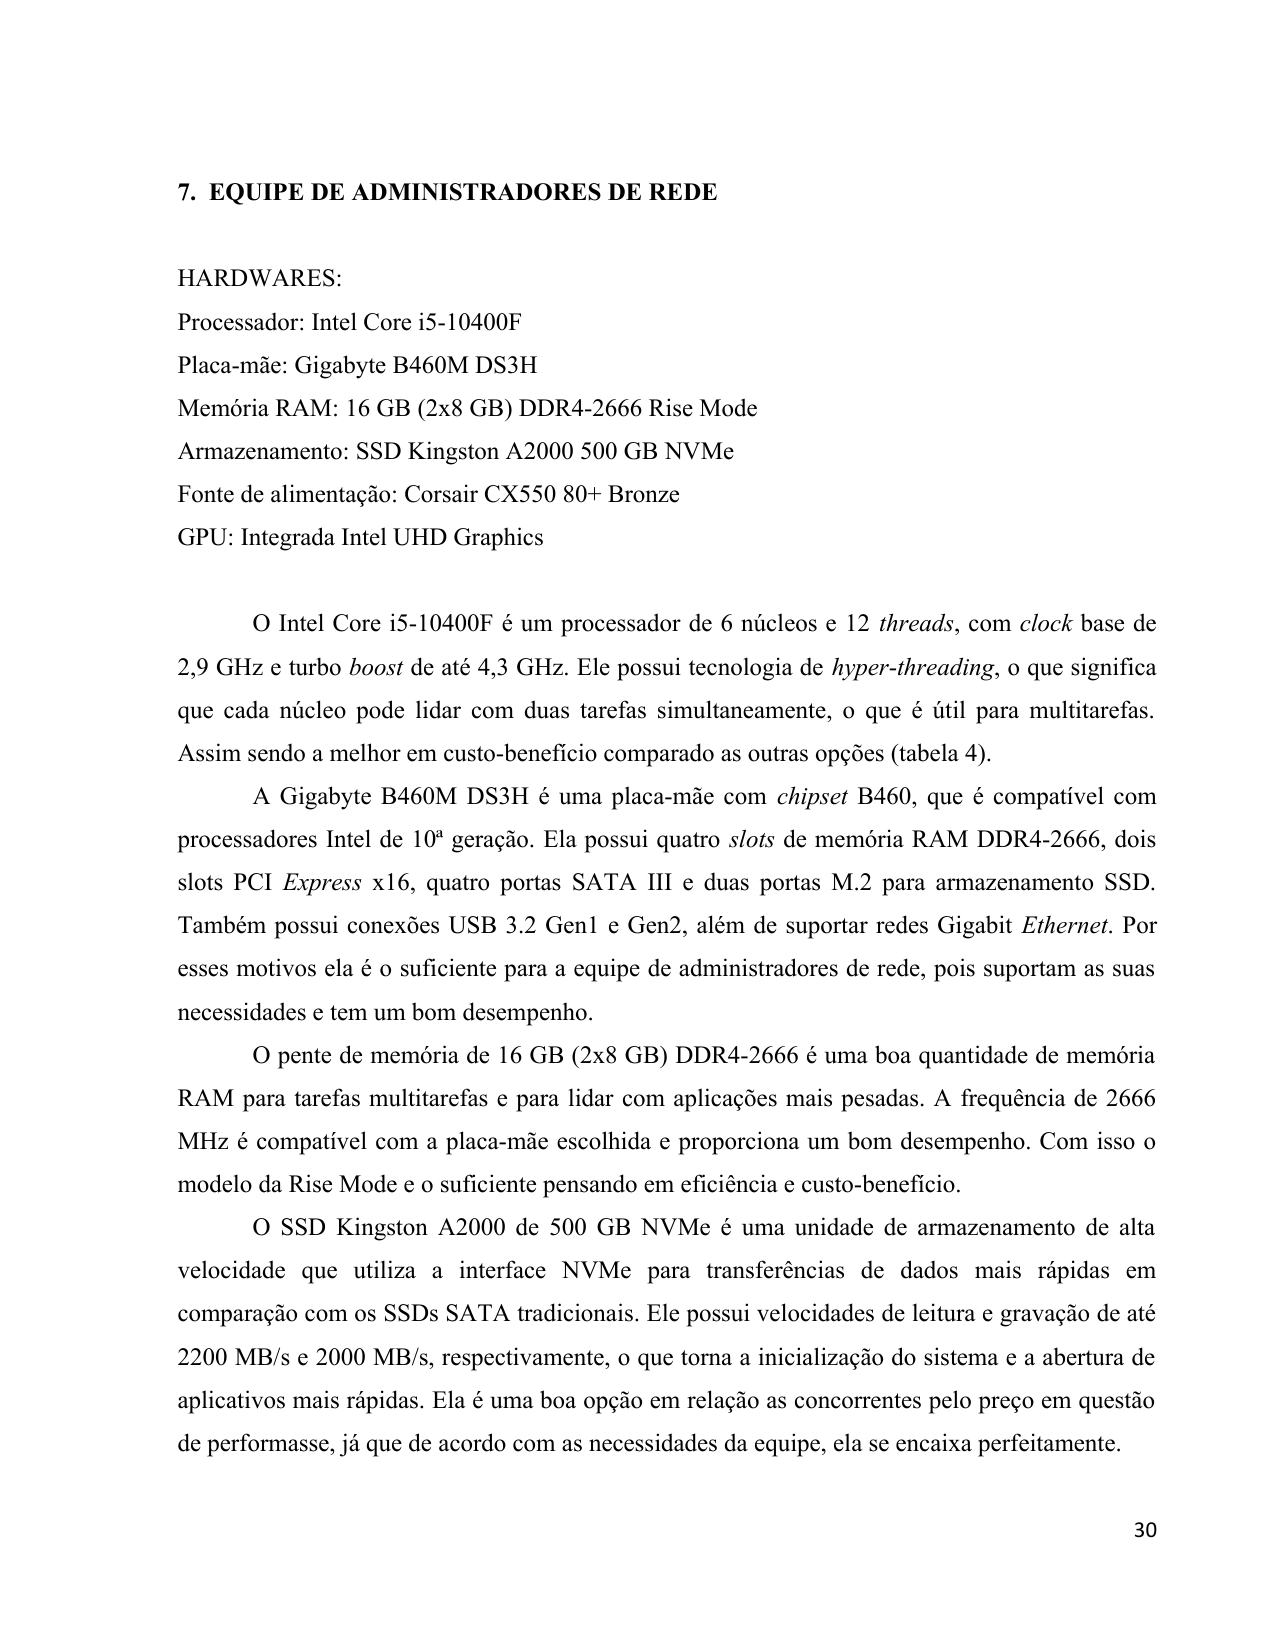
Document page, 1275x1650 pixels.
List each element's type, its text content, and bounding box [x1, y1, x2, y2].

text Processador: Intel Core i5-10400F Placa-mãe: Gigabyte B460M DS3H Memória RAM: 16 GB (2x8 GB) DDR4-2666 Rise Mode Armazenamento: SSD Kingston A2000 500 GB NVMe Fonte de alimentação: Corsair CX550 80+ Bronze GPU: Integrada Intel UHD Graphics [177, 307, 1157, 551]
text O pente de memória de 16 GB (2x8 GB) DDR4-2666 é uma boa quantidade de memória RAM para tarefas multitarefas e para lidar com aplicações mais pesadas. A frequência de 2666 MHz é compatível com a placa-mãe escolhida e proporciona um bom desempenho. Com isso o modelo da Rise Mode e o suficiente pensando em eficiência e custo-benefício. [177, 1040, 1157, 1198]
list 7. Equipe de Administradores de Rede [177, 177, 1157, 206]
text A Gigabyte B460M DS3H é uma placa-mãe com chipset B460, que é compatível com processadores Intel de 10ª geração. Ela possui quatro slots de memória RAM DDR4-2666, dois slots PCI Express x16, quatro portas SATA III e duas portas M.2 para armazenamento SSD. Também possui conexões USB 3.2 Gen1 e Gen2, além de suportar redes Gigabit Ethernet. Por esses motivos ela é o suficiente para a equipe de administradores de rede, pois suportam as suas necessidades e tem um bom desempenho. [177, 781, 1157, 1025]
text O Intel Core i5-10400F é um processador de 6 núcleos e 12 threads, com clock base de 2,9 GHz e turbo boost de até 4,3 GHz. Ele possui tecnologia de hyper-threading, o que significa que cada núcleo pode lidar com duas tarefas simultaneamente, o que é útil para multitarefas. Assim sendo a melhor em custo-benefício comparado as outras opções (tabela 4). [177, 608, 1157, 767]
text O SSD Kingston A2000 de 500 GB NVMe é uma unidade de armazenamento de alta velocidade que utiliza a interface NVMe para transferências de dados mais rápidas em comparação com os SSDs SATA tradicionais. Ele possui velocidades de leitura e gravação de até 2200 MB/s e 2000 MB/s, respectivamente, o que torna a inicialização do sistema e a abertura de aplicativos mais rápidas. Ela é uma boa opção em relação as concorrentes pelo preço em questão de performasse, já que de acordo com as necessidades da equipe, ela se encaixa perfeitamente. [177, 1212, 1157, 1457]
text HARDWARES: [177, 263, 1157, 292]
